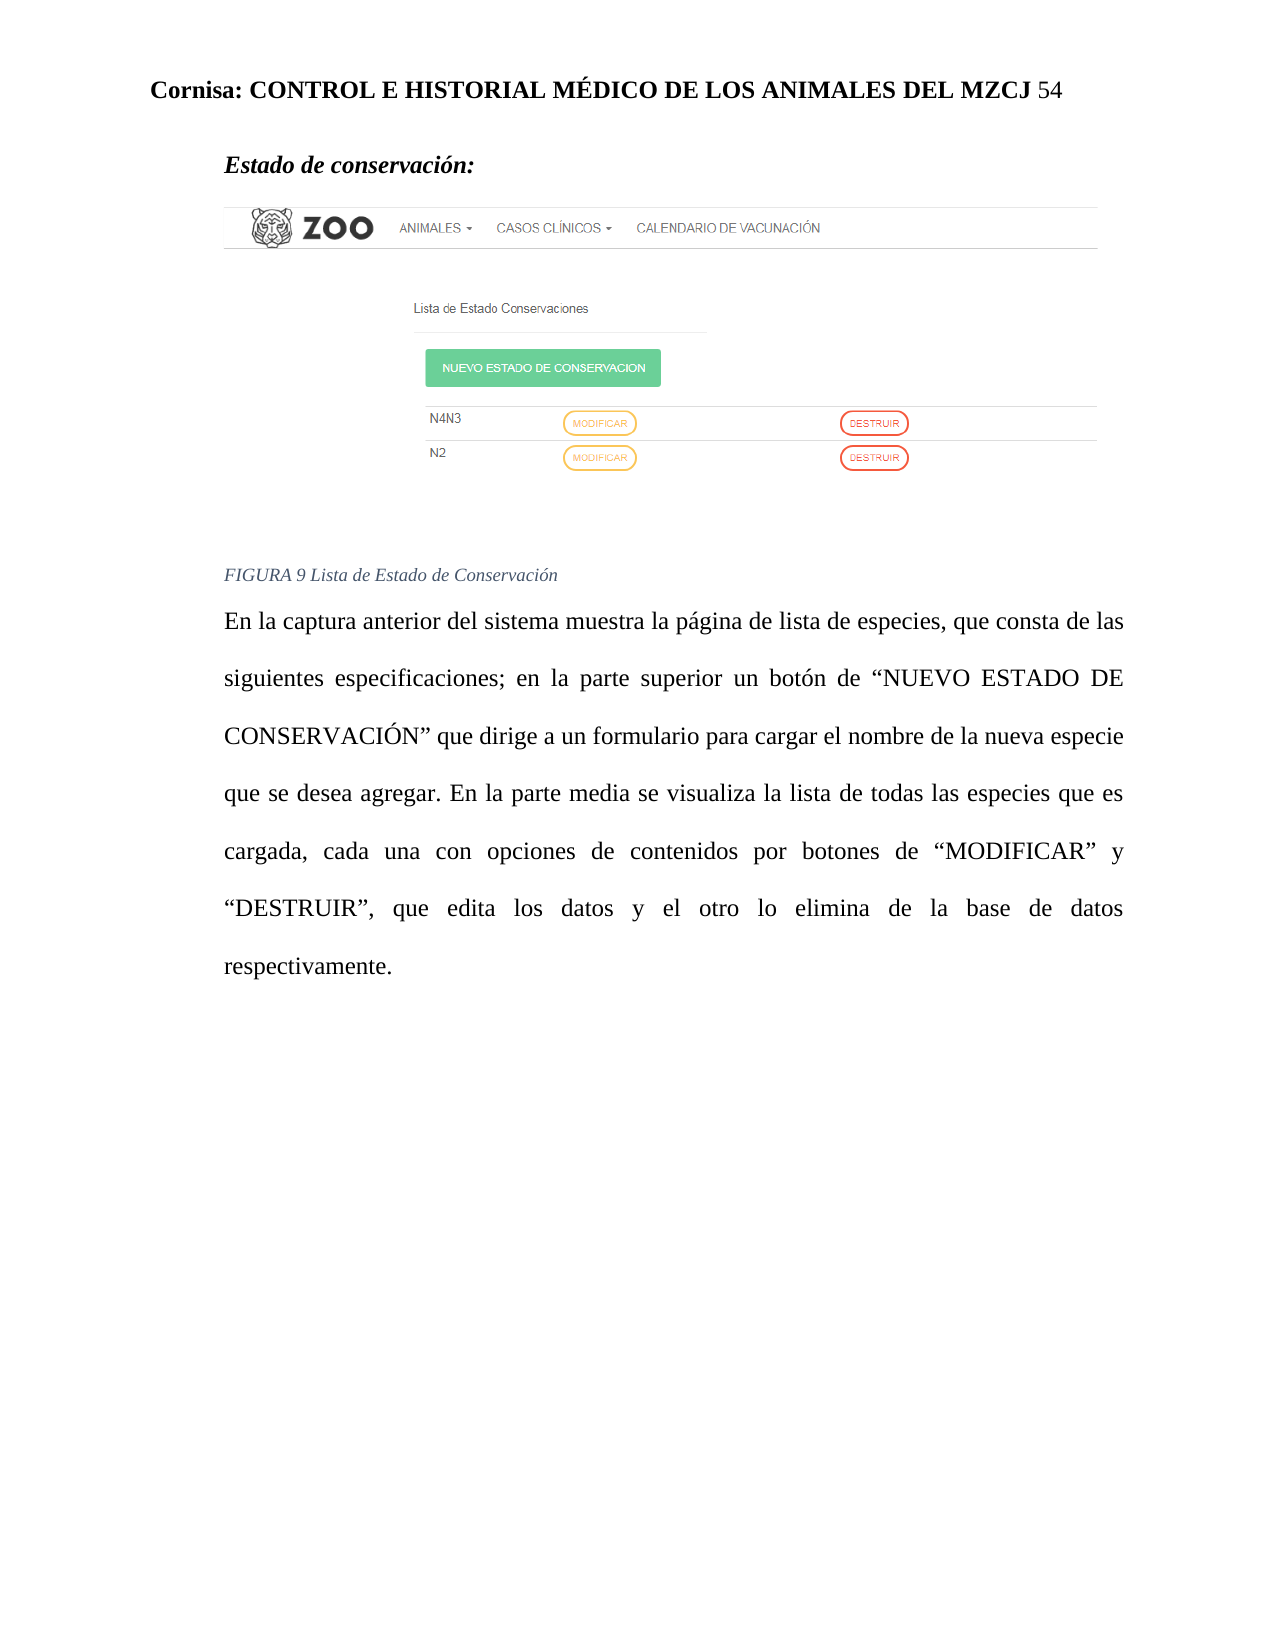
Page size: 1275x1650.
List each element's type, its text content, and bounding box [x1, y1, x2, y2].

picture [223, 207, 1098, 535]
text En la captura anterior del sistema muestra la página de lista de especies, que consta de las siguientes especificaciones; en la parte superior un botón de “NUEVO ESTADO DE CONSERVACIÓN” que dirige a un formulario para cargar el nombre de la nueva especie que se desea agregar. En la parte media se visualiza la lista de todas las especies que es cargada, cada una con opciones de contenidos por botones de “MODIFICAR” y “DESTRUIR”, que edita los datos y el otro lo elimina de la base de datos respectivamente. [224, 606, 1125, 980]
text FIGURA 9 Lista de Estado de Conservación [150, 564, 1125, 585]
subtitle Estado de conservación: [150, 150, 1125, 179]
